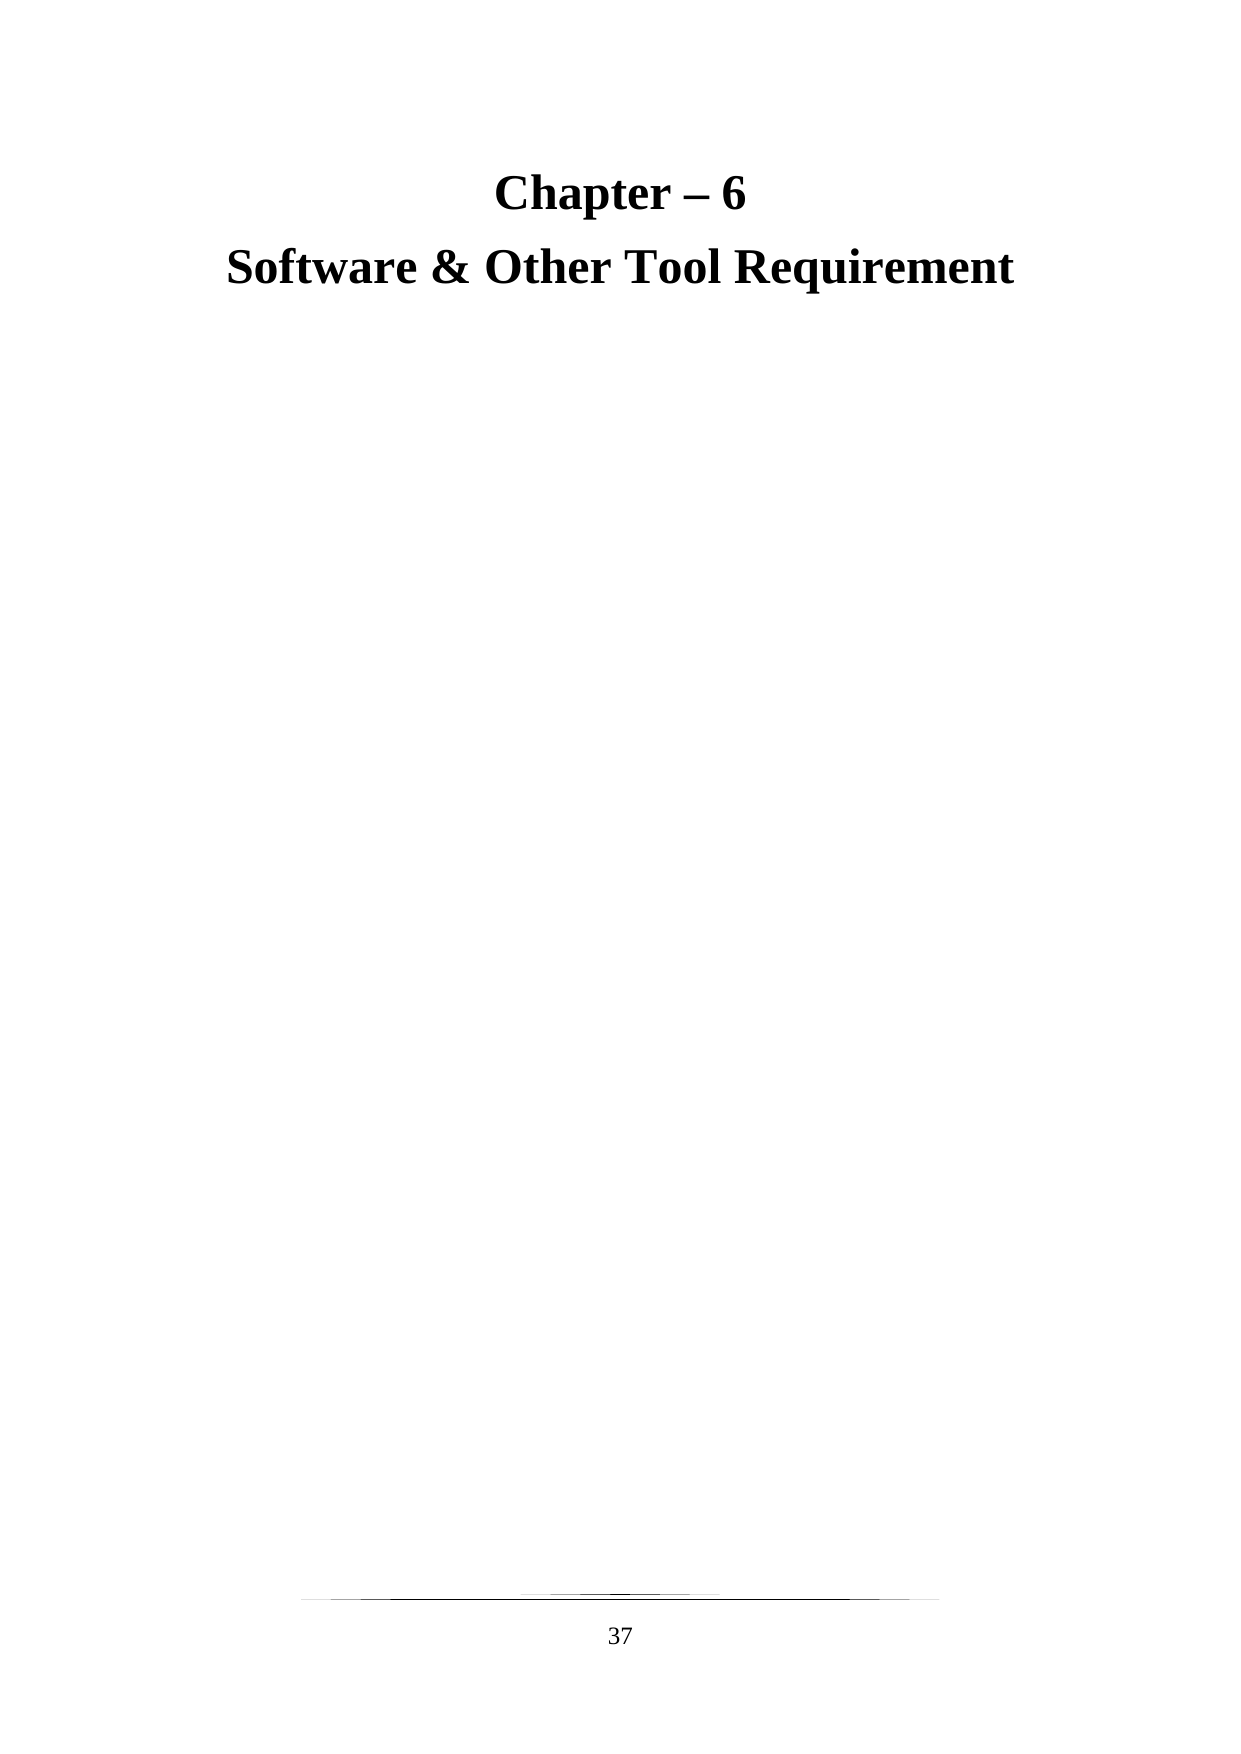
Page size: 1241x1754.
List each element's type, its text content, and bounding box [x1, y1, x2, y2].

subtitle Chapter – 6 [150, 162, 1090, 220]
subtitle Software & Other Tool Requirement [150, 237, 1090, 294]
